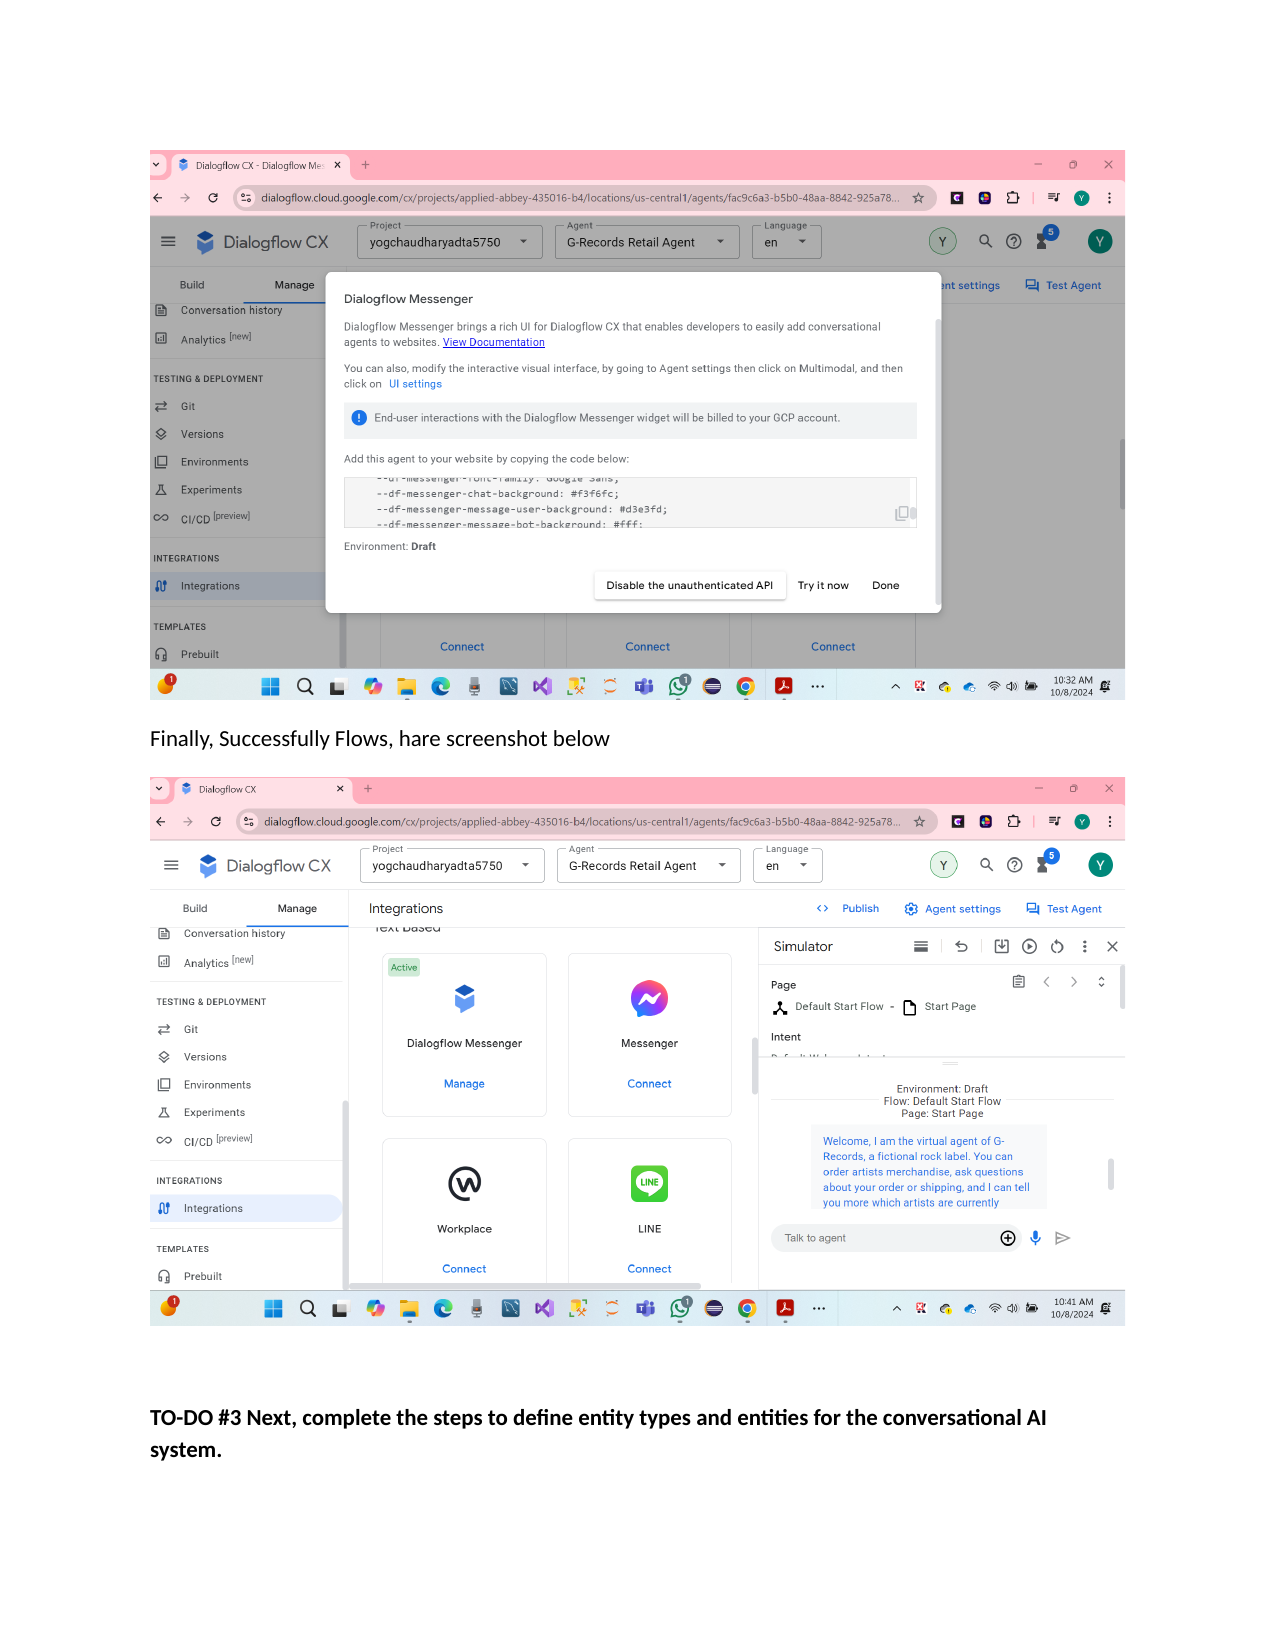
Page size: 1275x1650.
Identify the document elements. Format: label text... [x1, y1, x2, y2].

text TO-DO #3 Next, complete the steps to define entity types and entities for the conversational AI system. [150, 1403, 1125, 1463]
picture [150, 150, 1125, 700]
picture [150, 777, 1125, 1326]
text Finally, Successfully Flows, hare screenshot below [150, 724, 1125, 752]
